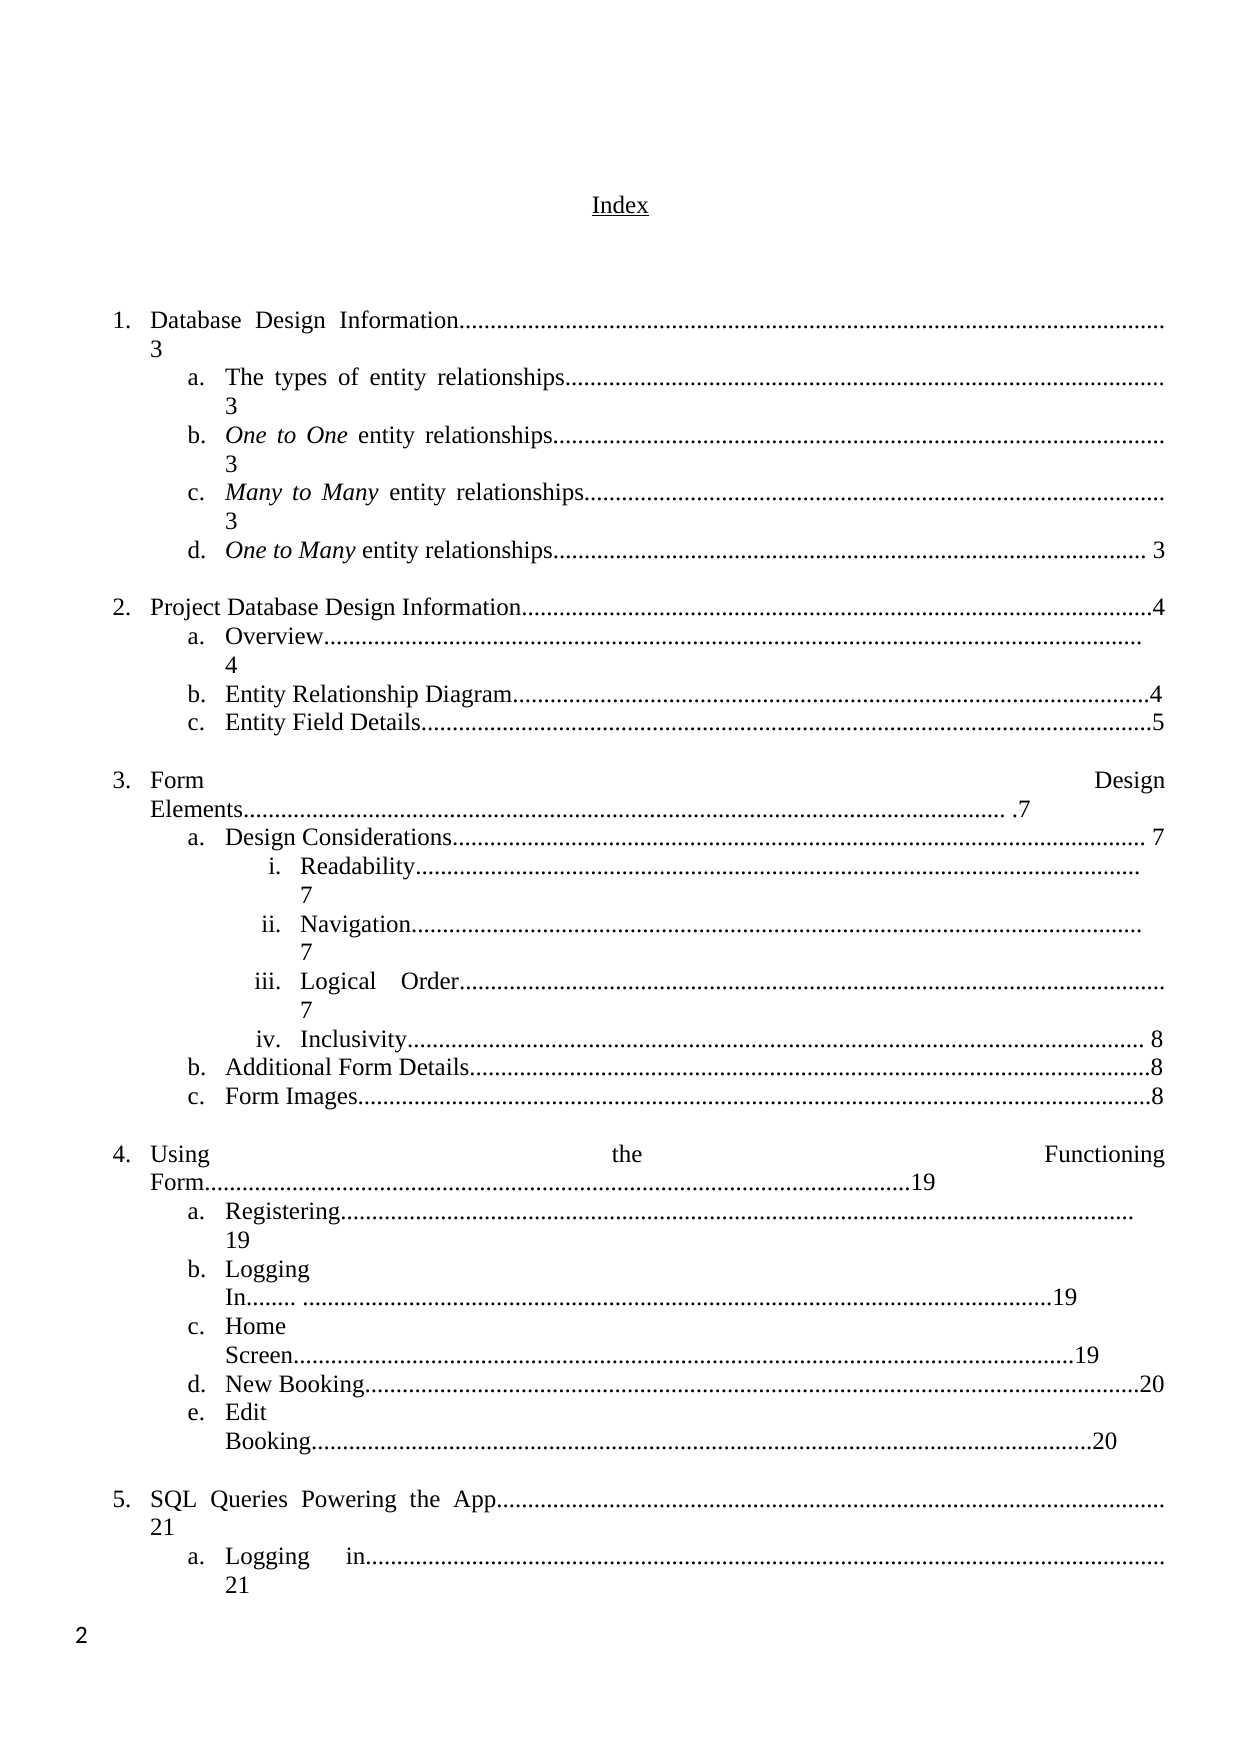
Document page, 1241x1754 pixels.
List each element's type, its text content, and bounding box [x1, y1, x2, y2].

list One to Many entity relationships............................................................................................... 3 [187, 535, 1165, 564]
list Readability.................................................................................................................... 7 [281, 851, 1165, 909]
list Entity Field Details.....................................................................................................................5 [187, 707, 1165, 736]
list Many to Many entity relationships............................................................................................. 3 [187, 477, 1165, 535]
list Using the Functioning Form.................................................................................................................19 [112, 1139, 1165, 1196]
list Form Images...............................................................................................................................8 [187, 1081, 1165, 1110]
list Inclusivity...................................................................................................................... 8 [281, 1024, 1165, 1052]
list Overview................................................................................................................................... 4 [187, 621, 1165, 679]
list Logical Order................................................................................................................. 7 [281, 966, 1165, 1024]
list Logging In........ ........................................................................................................................19 [187, 1254, 1165, 1311]
list Project Database Design Information.....................................................................................................4 [112, 592, 1165, 621]
list Form Design Elements.......................................................................................................................... .7 [112, 765, 1165, 822]
list New Booking............................................................................................................................20 [187, 1369, 1165, 1397]
text Index [75, 190, 1165, 219]
list Registering............................................................................................................................... 19 [187, 1196, 1165, 1254]
list Entity Relationship Diagram......................................................................................................4 [187, 679, 1165, 707]
list Additional Form Details.............................................................................................................8 [187, 1052, 1165, 1081]
list Database Design Information................................................................................................................. 3 [112, 305, 1165, 362]
list Edit Booking.............................................................................................................................20 [187, 1397, 1165, 1455]
list Home Screen.............................................................................................................................19 [187, 1311, 1165, 1369]
list SQL Queries Powering the App........................................................................................................... 21 [112, 1484, 1165, 1541]
list Navigation..................................................................................................................... 7 [281, 909, 1165, 966]
list Design Considerations............................................................................................................... 7 [187, 822, 1165, 851]
list The types of entity relationships................................................................................................ 3 [187, 362, 1165, 420]
list One to One entity relationships.................................................................................................. 3 [187, 420, 1165, 477]
list Logging in................................................................................................................................ 21 [187, 1541, 1165, 1599]
